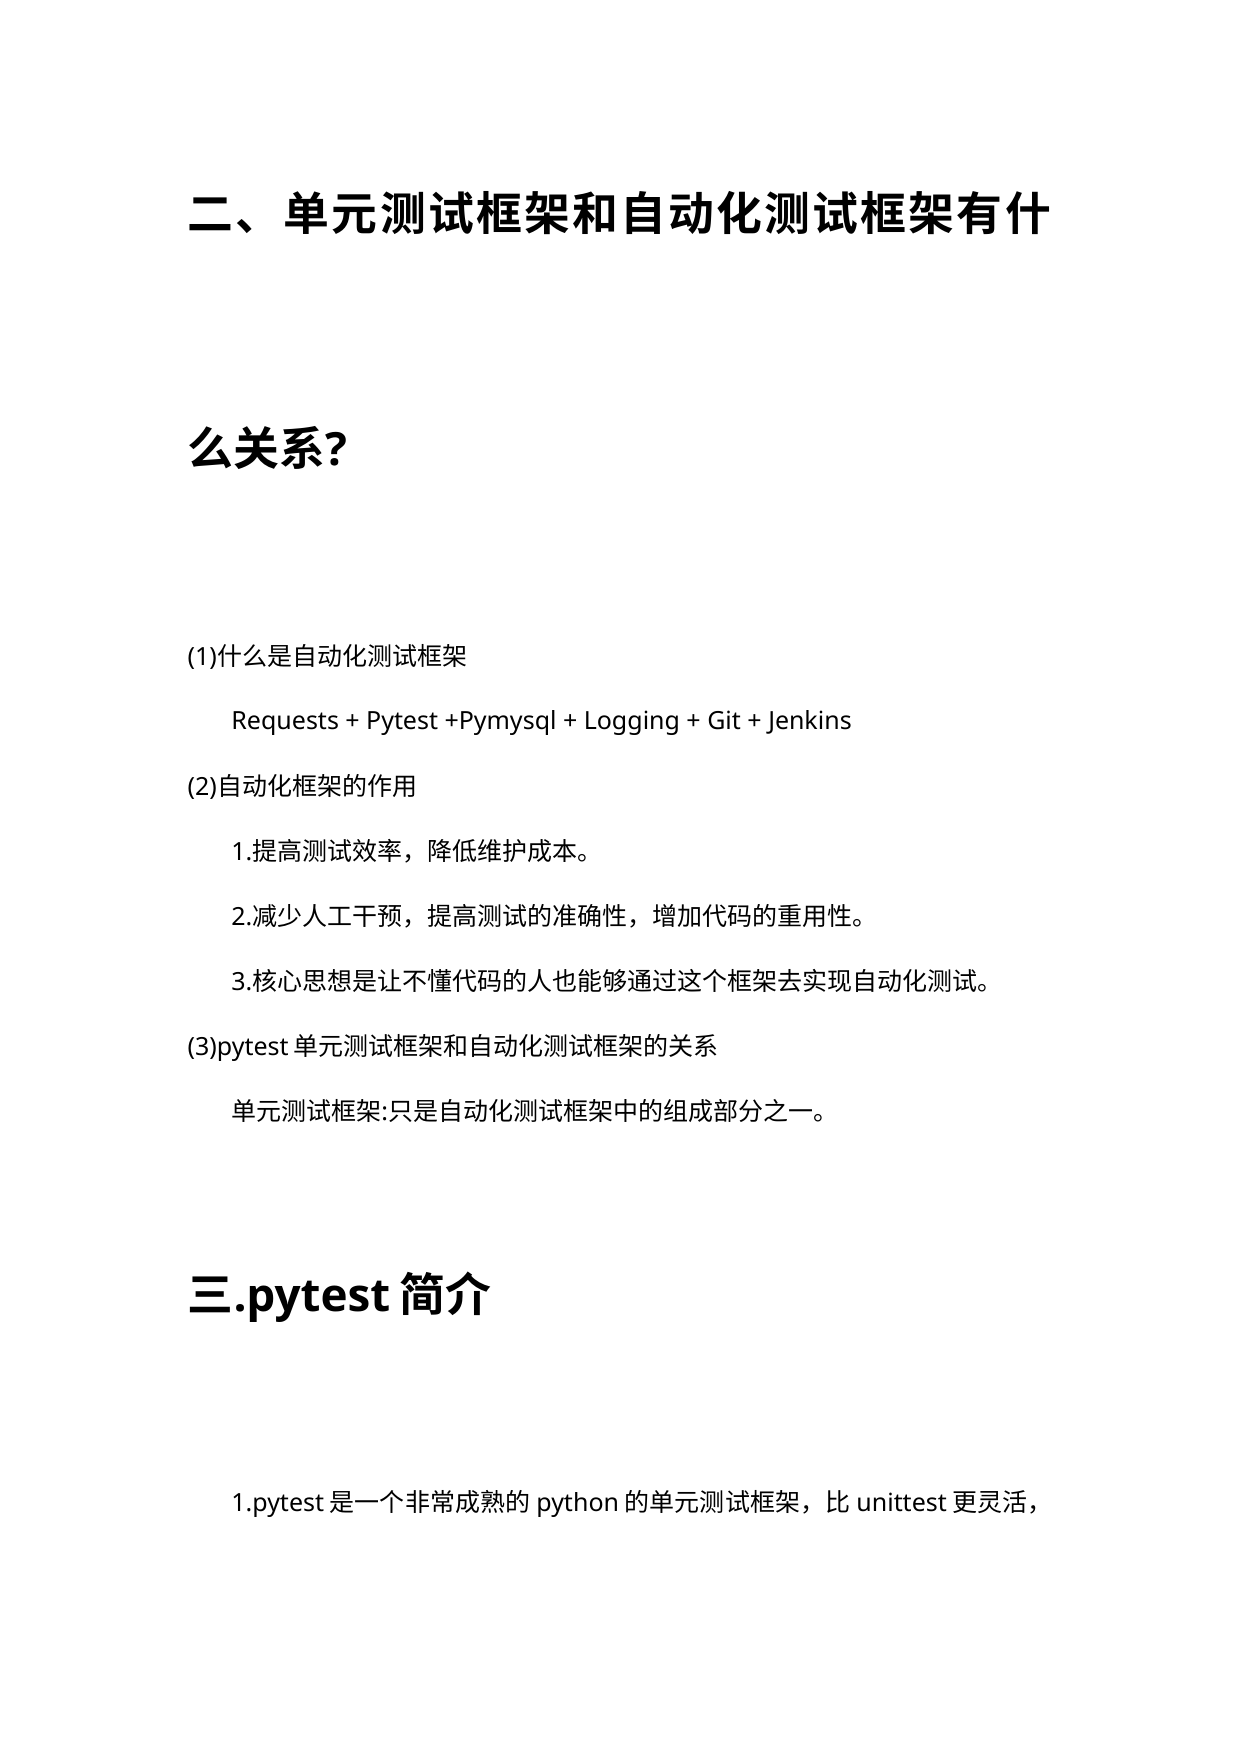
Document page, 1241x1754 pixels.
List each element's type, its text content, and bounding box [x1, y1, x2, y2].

text Requests + Pytest +Pymysql + Logging + Git + Jenkins [187, 687, 1053, 752]
text 单元测试框架:只是自动化测试框架中的组成部分之一。 [231, 1077, 1053, 1142]
text (3)pytest单元测试框架和自动化测试框架的关系 [187, 1012, 1053, 1077]
text (2)自动化框架的作用 [187, 752, 1053, 817]
text 1.提高测试效率，降低维护成本。 [231, 817, 1053, 882]
text 3.核心思想是让不懂代码的人也能够通过这个框架去实现自动化测试。 [231, 947, 1053, 1012]
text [231, 1468, 1053, 1533]
subtitle 二、单元测试框架和自动化测试框架有什么关系? [187, 162, 1053, 494]
text (1)什么是自动化测试框架 [187, 622, 1053, 687]
subtitle 三.pytest简介 [187, 1243, 1053, 1340]
text 2.减少人工干预，提高测试的准确性，增加代码的重用性。 [231, 882, 1053, 947]
